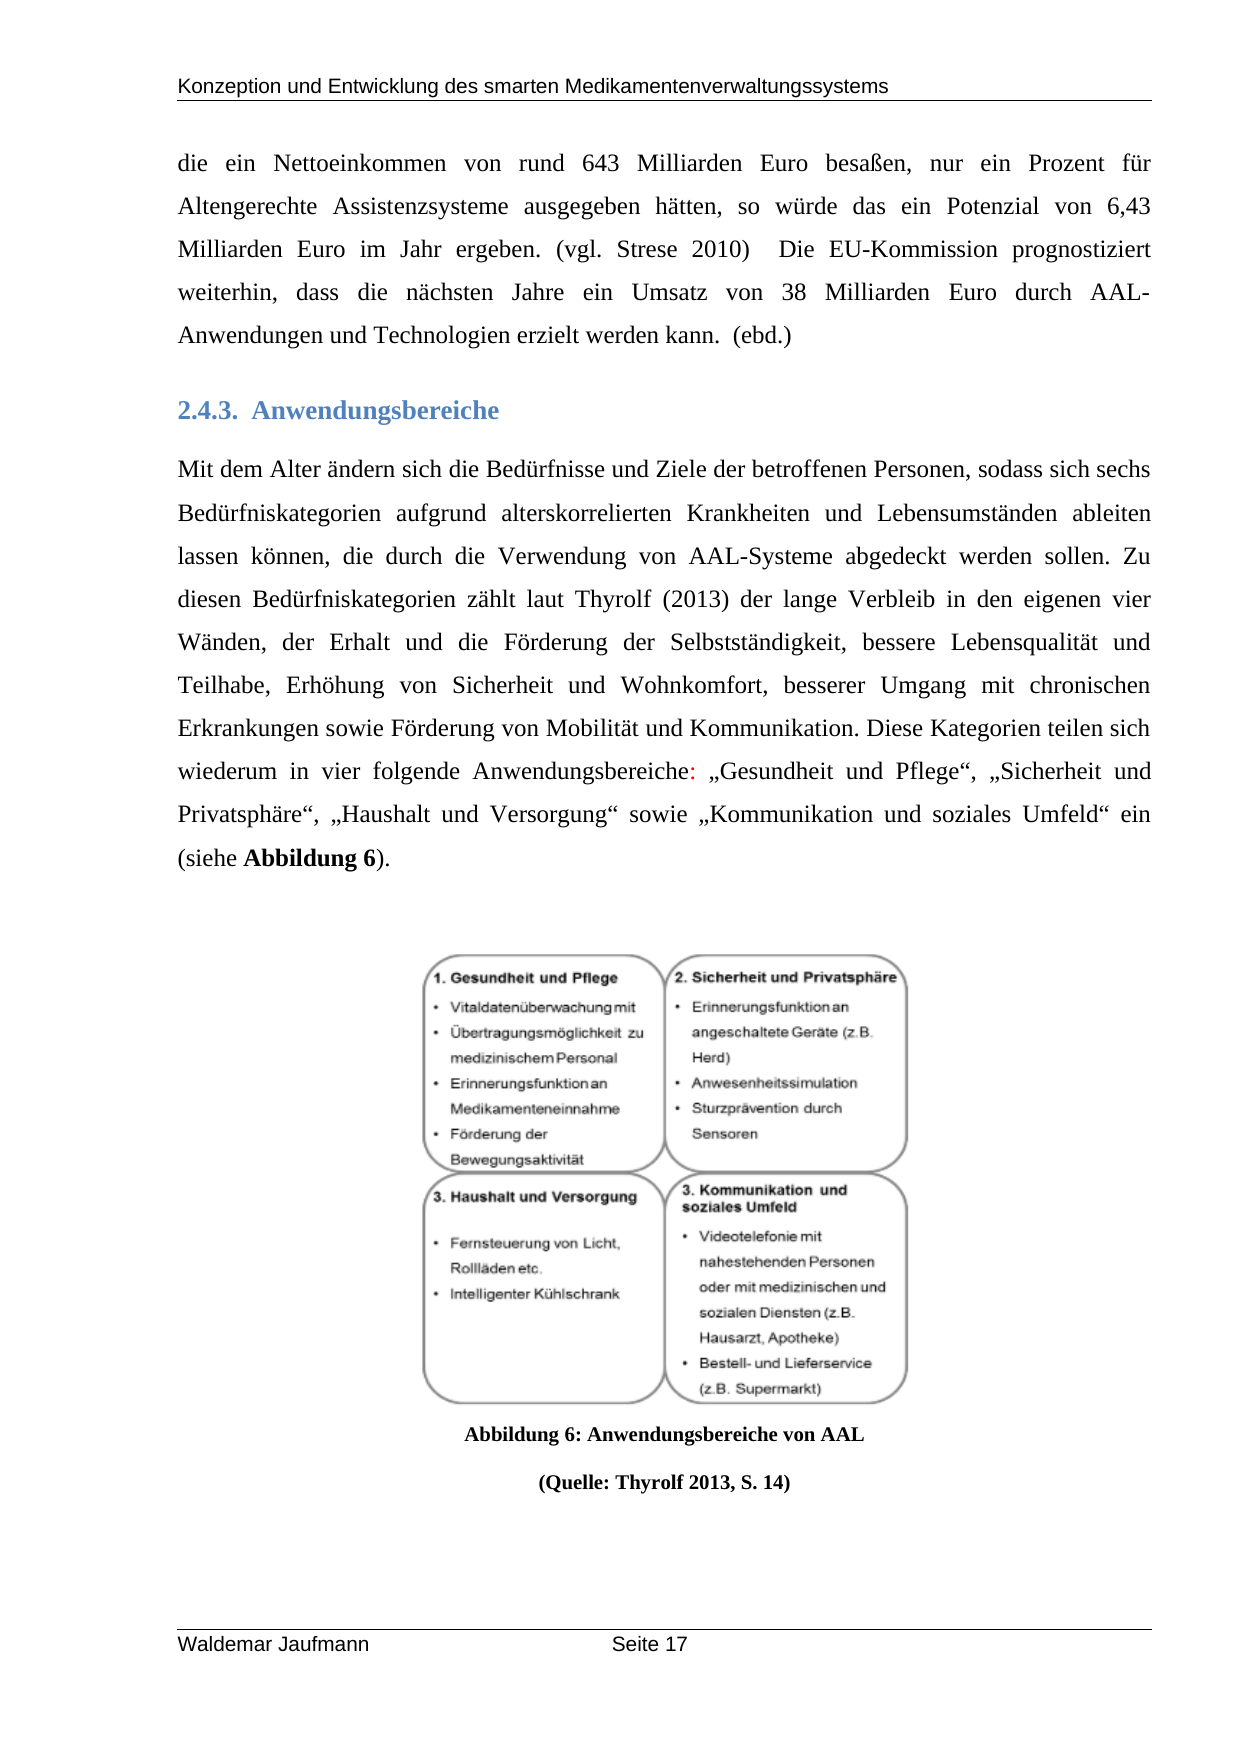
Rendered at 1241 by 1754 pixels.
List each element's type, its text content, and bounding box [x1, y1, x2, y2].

text Abbildung 6: Anwendungsbereiche von AAL [177, 1422, 1152, 1446]
subtitle Anwendungsbereiche [177, 392, 1152, 426]
picture [402, 943, 927, 1410]
text Mit dem Alter ändern sich die Bedürfnisse und Ziele der betroffenen Personen, sodass sich sechs Bedürfniskategorien aufgrund alterskorrelierten Krankheiten und Lebensumständen ableiten lassen können, die durch die Verwendung von AAL-Systeme abgedeckt werden sollen. Zu diesen Bedürfniskategorien zählt laut Thyrolf (2013) der lange Verbleib in den eigenen vier Wänden, der Erhalt und die Förderung der Selbstständigkeit, bessere Lebensqualität und Teilhabe, Erhöhung von Sicherheit und Wohnkomfort, besserer Umgang mit chronischen Erkrankungen sowie Förderung von Mobilität und Kommunikation. Diese Kategorien teilen sich wiederum in vier folgende Anwendungsbereiche: „Gesundheit und Pflege“, „Sicherheit und Privatsphäre“, „Haushalt und Versorgung“ sowie „Kommunikation und soziales Umfeld“ ein (siehe Abbildung 6). [177, 454, 1152, 871]
text (Quelle: Thyrolf 2013, S. 14) [177, 1470, 1152, 1494]
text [177, 148, 1152, 349]
